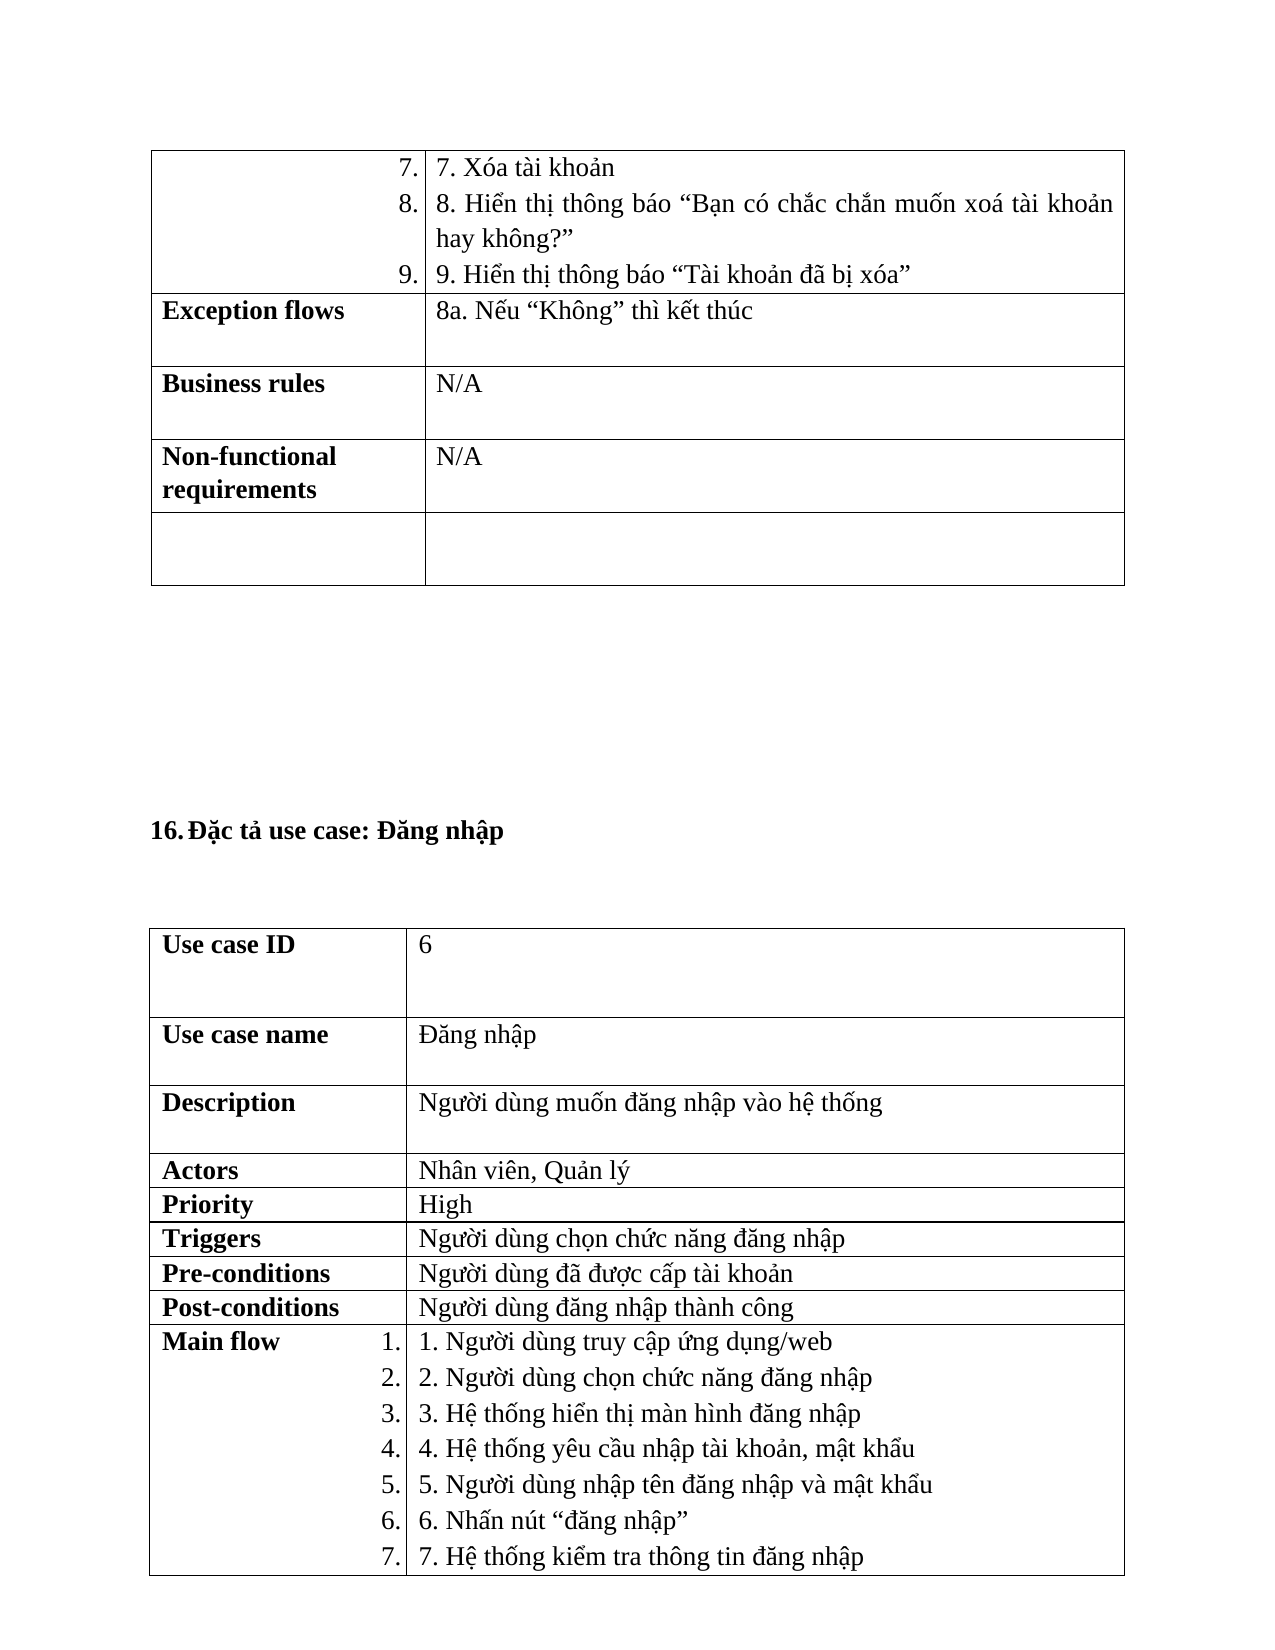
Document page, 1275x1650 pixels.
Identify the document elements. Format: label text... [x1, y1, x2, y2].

table_header 6 [407, 929, 1124, 1017]
table_cell Người dùng đã được cấp tài khoản [407, 1257, 1124, 1290]
table_cell Đăng nhập [407, 1018, 1124, 1085]
table_cell Người dùng đăng nhập thành công [407, 1291, 1124, 1324]
table_cell Non-functional requirements [152, 440, 425, 512]
table_cell Người dùng muốn đăng nhập vào hệ thống [407, 1086, 1124, 1153]
table_cell Description [150, 1086, 406, 1153]
table_cell N/A [426, 367, 1124, 439]
table_cell Business rules [152, 367, 425, 439]
table_cell High [407, 1188, 1124, 1221]
table_cell Main flow [150, 1325, 406, 1575]
table_cell Pre-conditions [150, 1257, 406, 1290]
table_cell [426, 513, 1124, 584]
table_cell [152, 513, 425, 584]
table_cell N/A [426, 440, 1124, 512]
table_cell Triggers [150, 1223, 406, 1256]
list Đặc tả use case: Đăng nhập [150, 814, 1125, 845]
table_cell Actors [150, 1154, 406, 1187]
table_cell Exception flows [152, 294, 425, 366]
table_cell Main flow [152, 151, 425, 293]
table_cell Priority [150, 1188, 406, 1221]
table_cell Post-conditions [150, 1291, 406, 1324]
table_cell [426, 151, 1124, 293]
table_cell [407, 1325, 1124, 1575]
table_cell 8a. Nếu “Không” thì kết thúc [426, 294, 1124, 366]
table_header Use case ID [150, 929, 406, 1017]
table_cell Người dùng chọn chức năng đăng nhập [407, 1223, 1124, 1256]
table_cell Nhân viên, Quản lý [407, 1154, 1124, 1187]
table_cell Use case name [150, 1018, 406, 1085]
